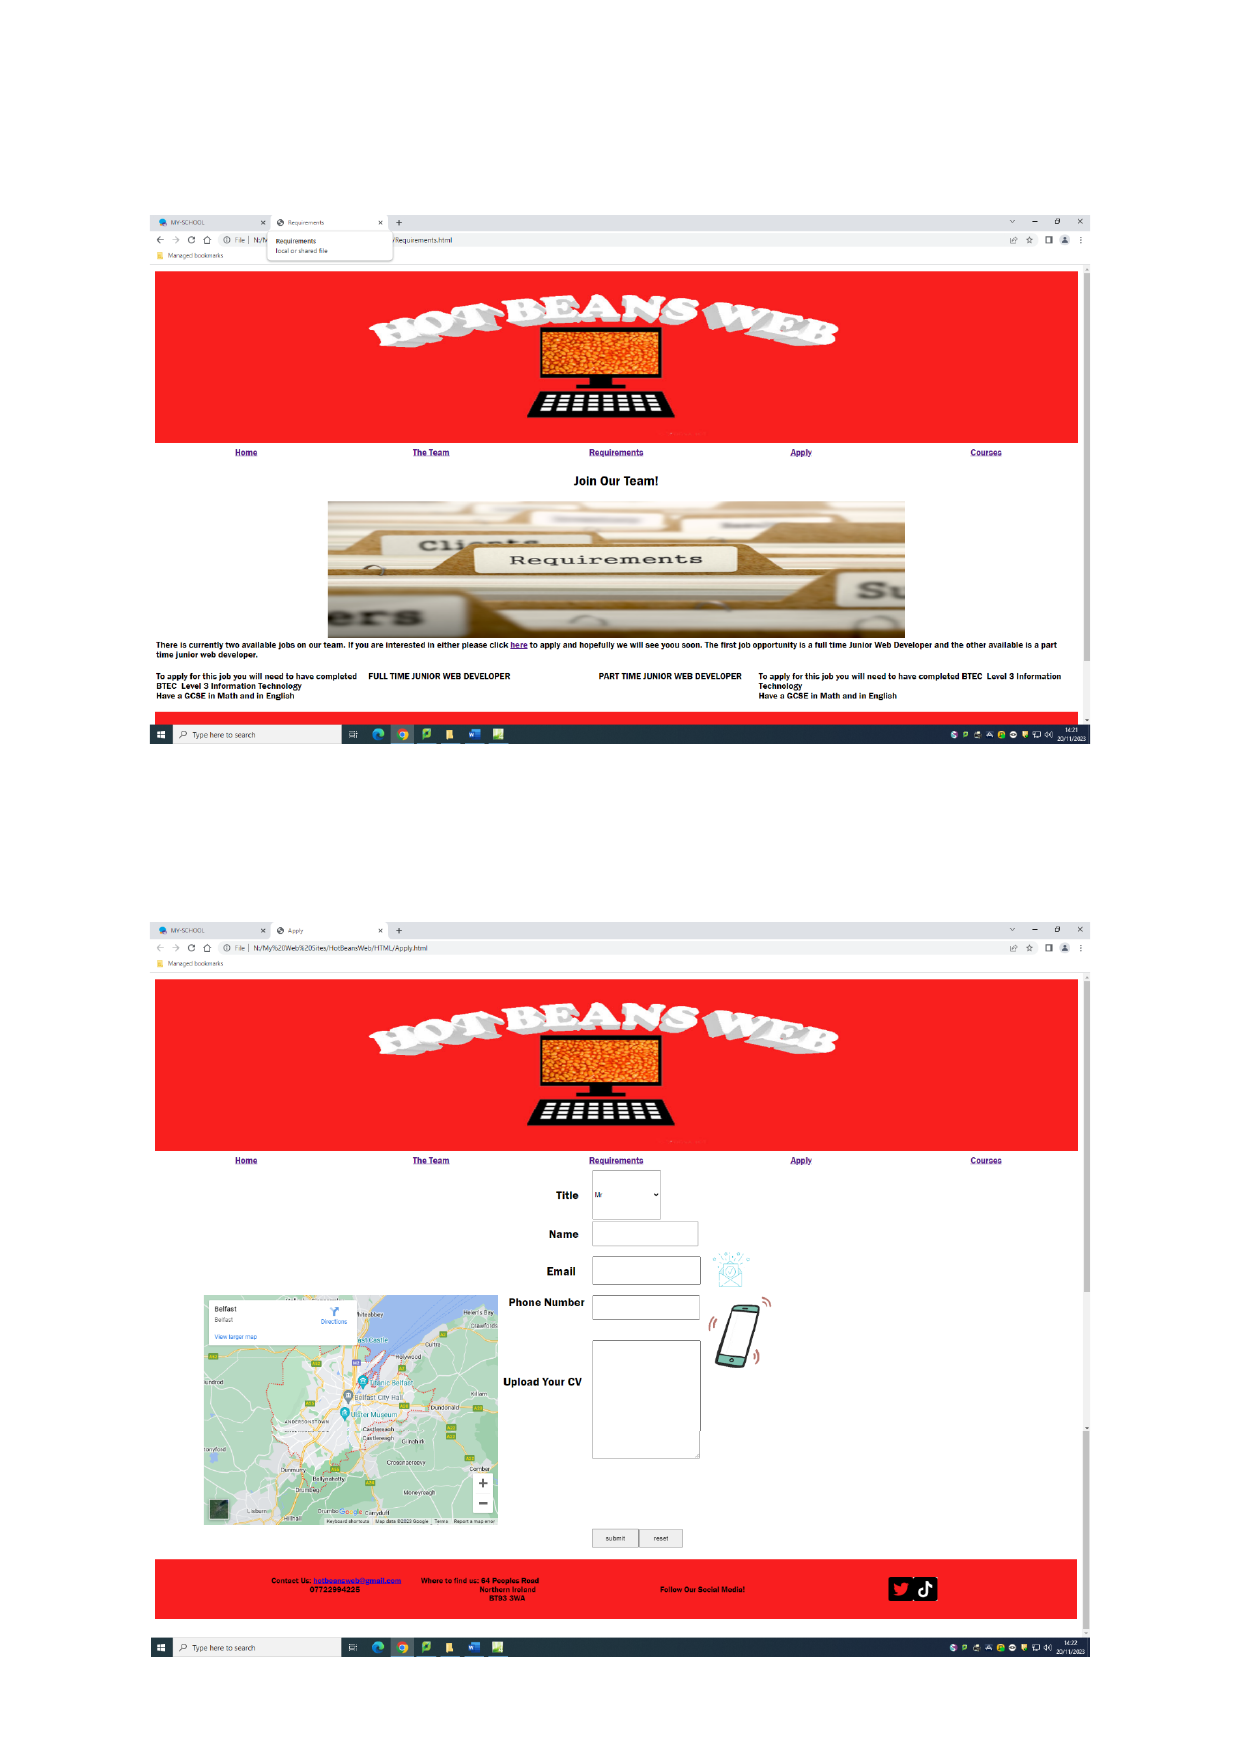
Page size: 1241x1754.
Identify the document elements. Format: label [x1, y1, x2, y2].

picture [149, 922, 1091, 1657]
picture [149, 215, 1091, 744]
